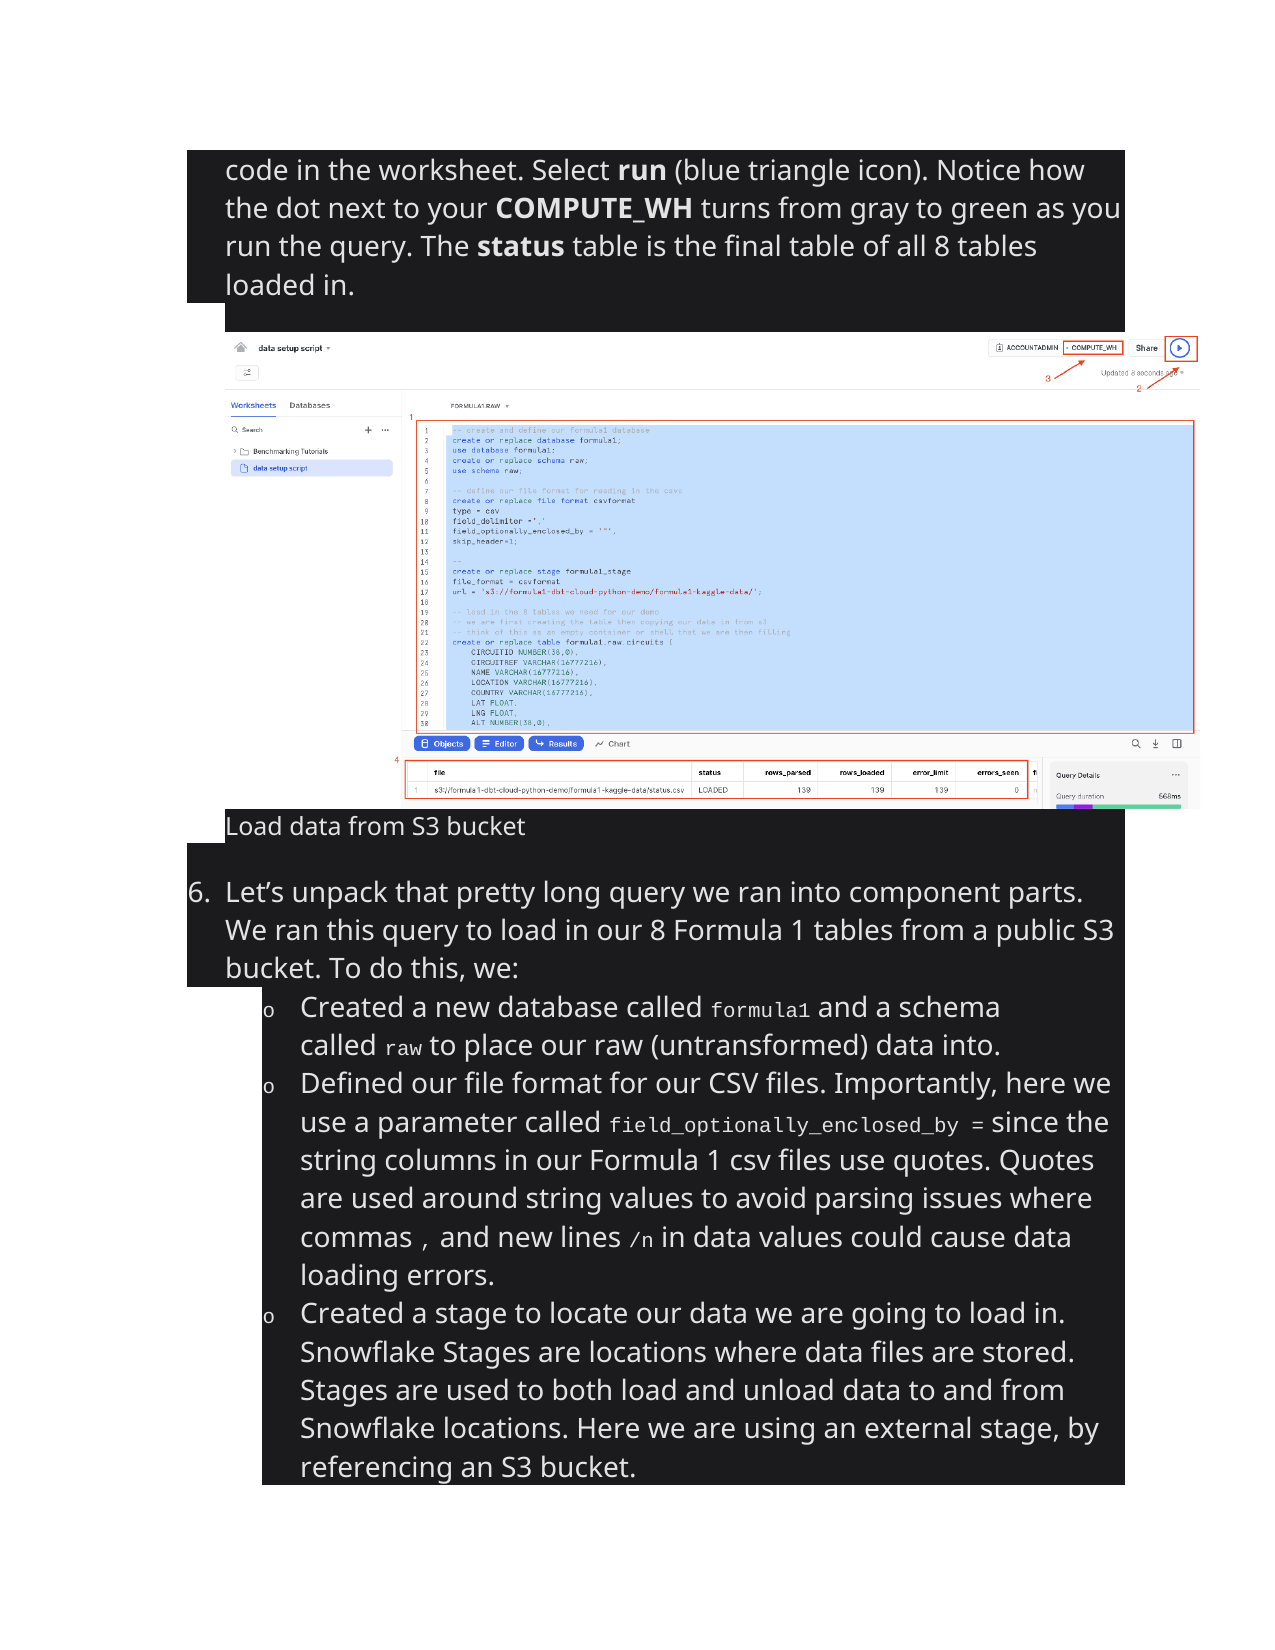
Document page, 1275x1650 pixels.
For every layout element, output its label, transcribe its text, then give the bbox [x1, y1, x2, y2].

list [187, 150, 1125, 303]
picture [225, 332, 1200, 809]
list Created a stage to locate our data we are going to load in. Snowflake Stages are locations where data files are stored. Stages are used to both load and unload data to and from Snowflake locations. Here we are using an external stage, by referencing an S3 bucket. [262, 1294, 1125, 1485]
list Let’s unpack that pretty long query we ran into component parts. We ran this query to load in our 8 Formula 1 tables from a public S3 bucket. To do this, we: [187, 872, 1125, 987]
list Defined our file format for our CSV files. Importantly, here we use a parameter called field_optionally_enclosed_by = since the string columns in our Formula 1 csv files use quotes. Quotes are used around string values to avoid parsing issues where commas , and new lines /n in data values could cause data loading errors. [262, 1064, 1125, 1294]
list Created a new database called formula1 and a schema called raw to place our raw (untransformed) data into. [262, 987, 1125, 1064]
text Load data from S3 bucket [225, 809, 1125, 843]
